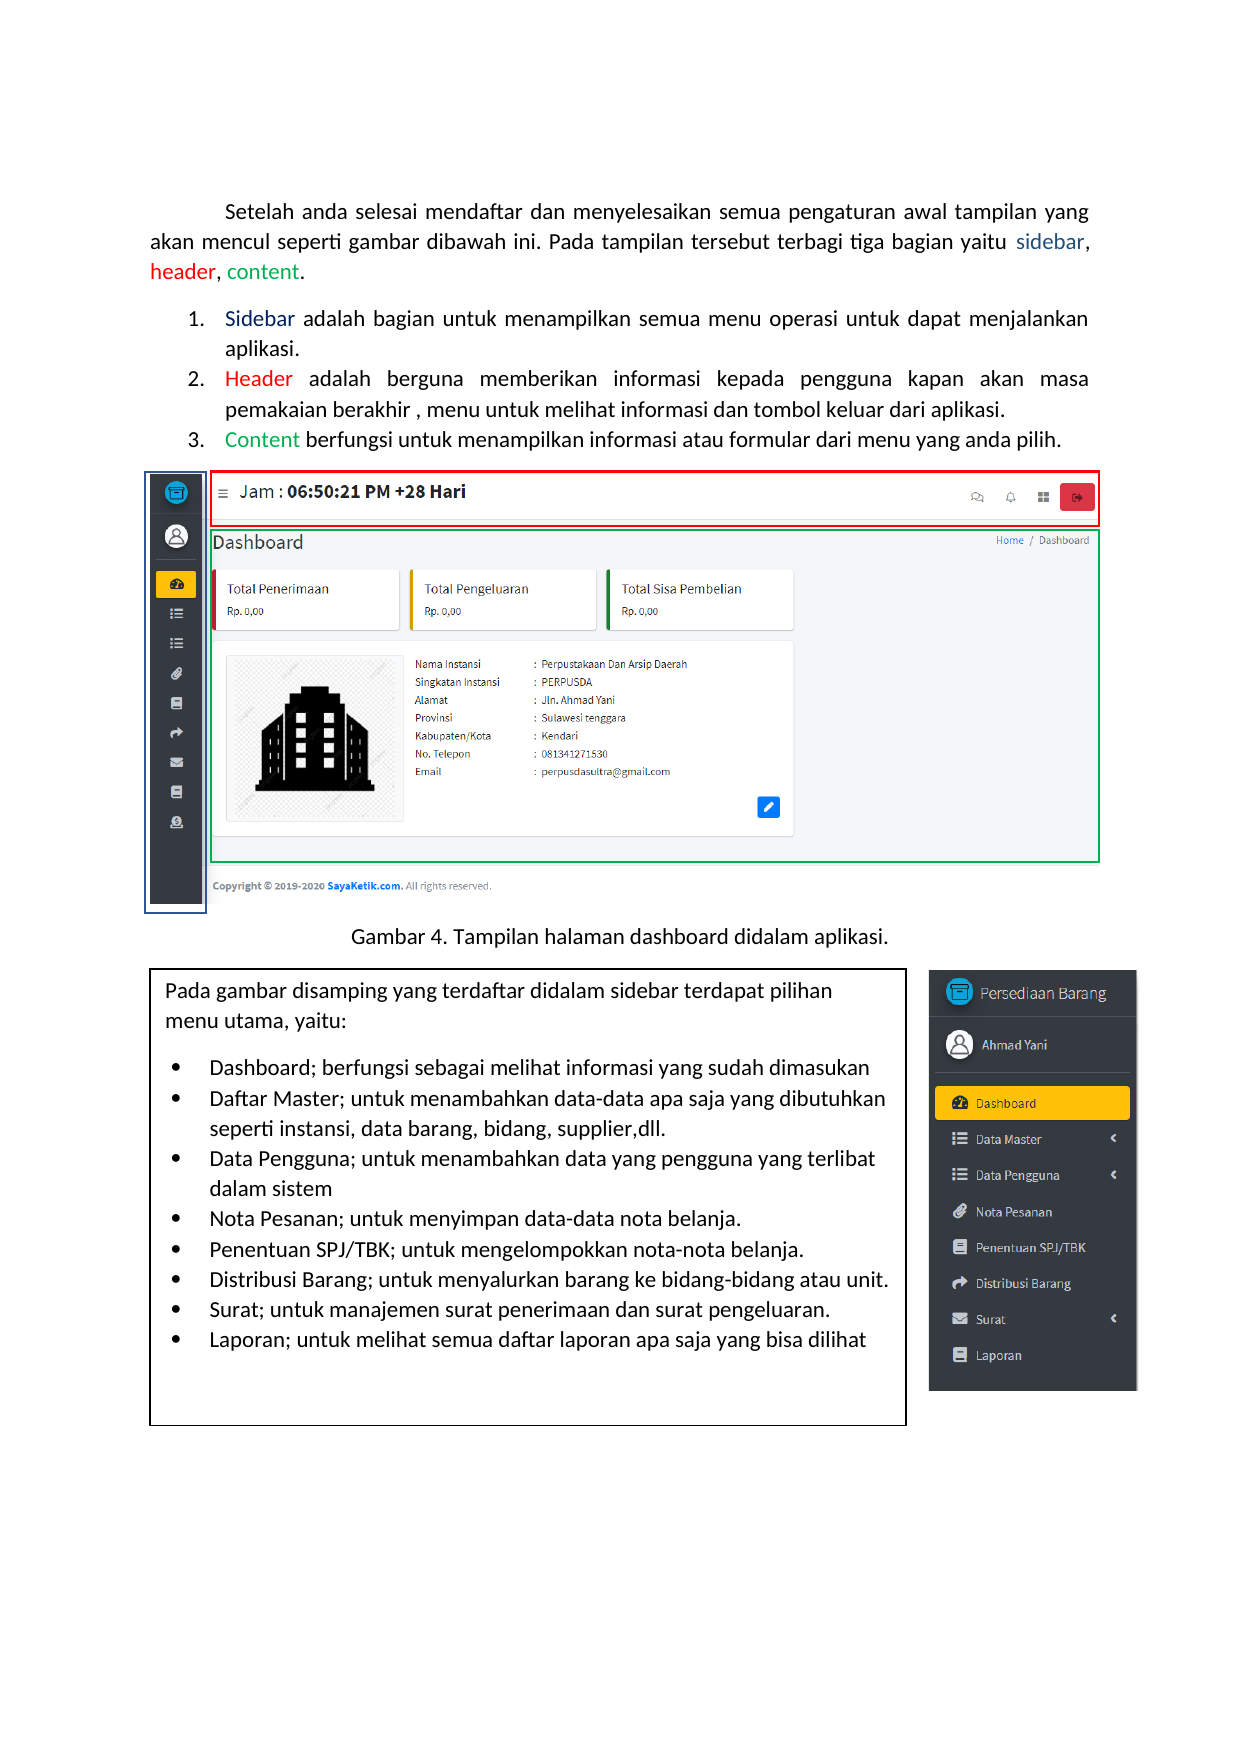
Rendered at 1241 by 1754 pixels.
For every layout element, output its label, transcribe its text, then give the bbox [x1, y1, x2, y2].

picture [928, 970, 1139, 1391]
picture [207, 471, 1099, 904]
text Gambar 4. Tampilan halaman dashboard didalam aplikasi. [150, 922, 1090, 950]
list Sidebar adalah bagian untuk menampilkan semua menu operasi untuk dapat menjalankan aplikasi. [187, 304, 1090, 362]
picture [212, 473, 1098, 525]
text Setelah anda selesai mendaftar dan menyelesaikan semua pengaturan awal tampilan yang akan mencul seperti gambar dibawah ini. Pada tampilan tersebut terbagi tiga bagian yaitu sidebar, header, content. [150, 197, 1090, 285]
list Header adalah berguna memberikan informasi kepada pengguna kapan akan masa pemakaian berakhir , menu untuk melihat informasi dan tombol keluar dari aplikasi. [187, 364, 1090, 423]
picture [212, 531, 1098, 861]
list Content berfungsi untuk menampilkan informasi atau formular dari menu yang anda pilih. [187, 425, 1090, 453]
picture [150, 473, 205, 904]
